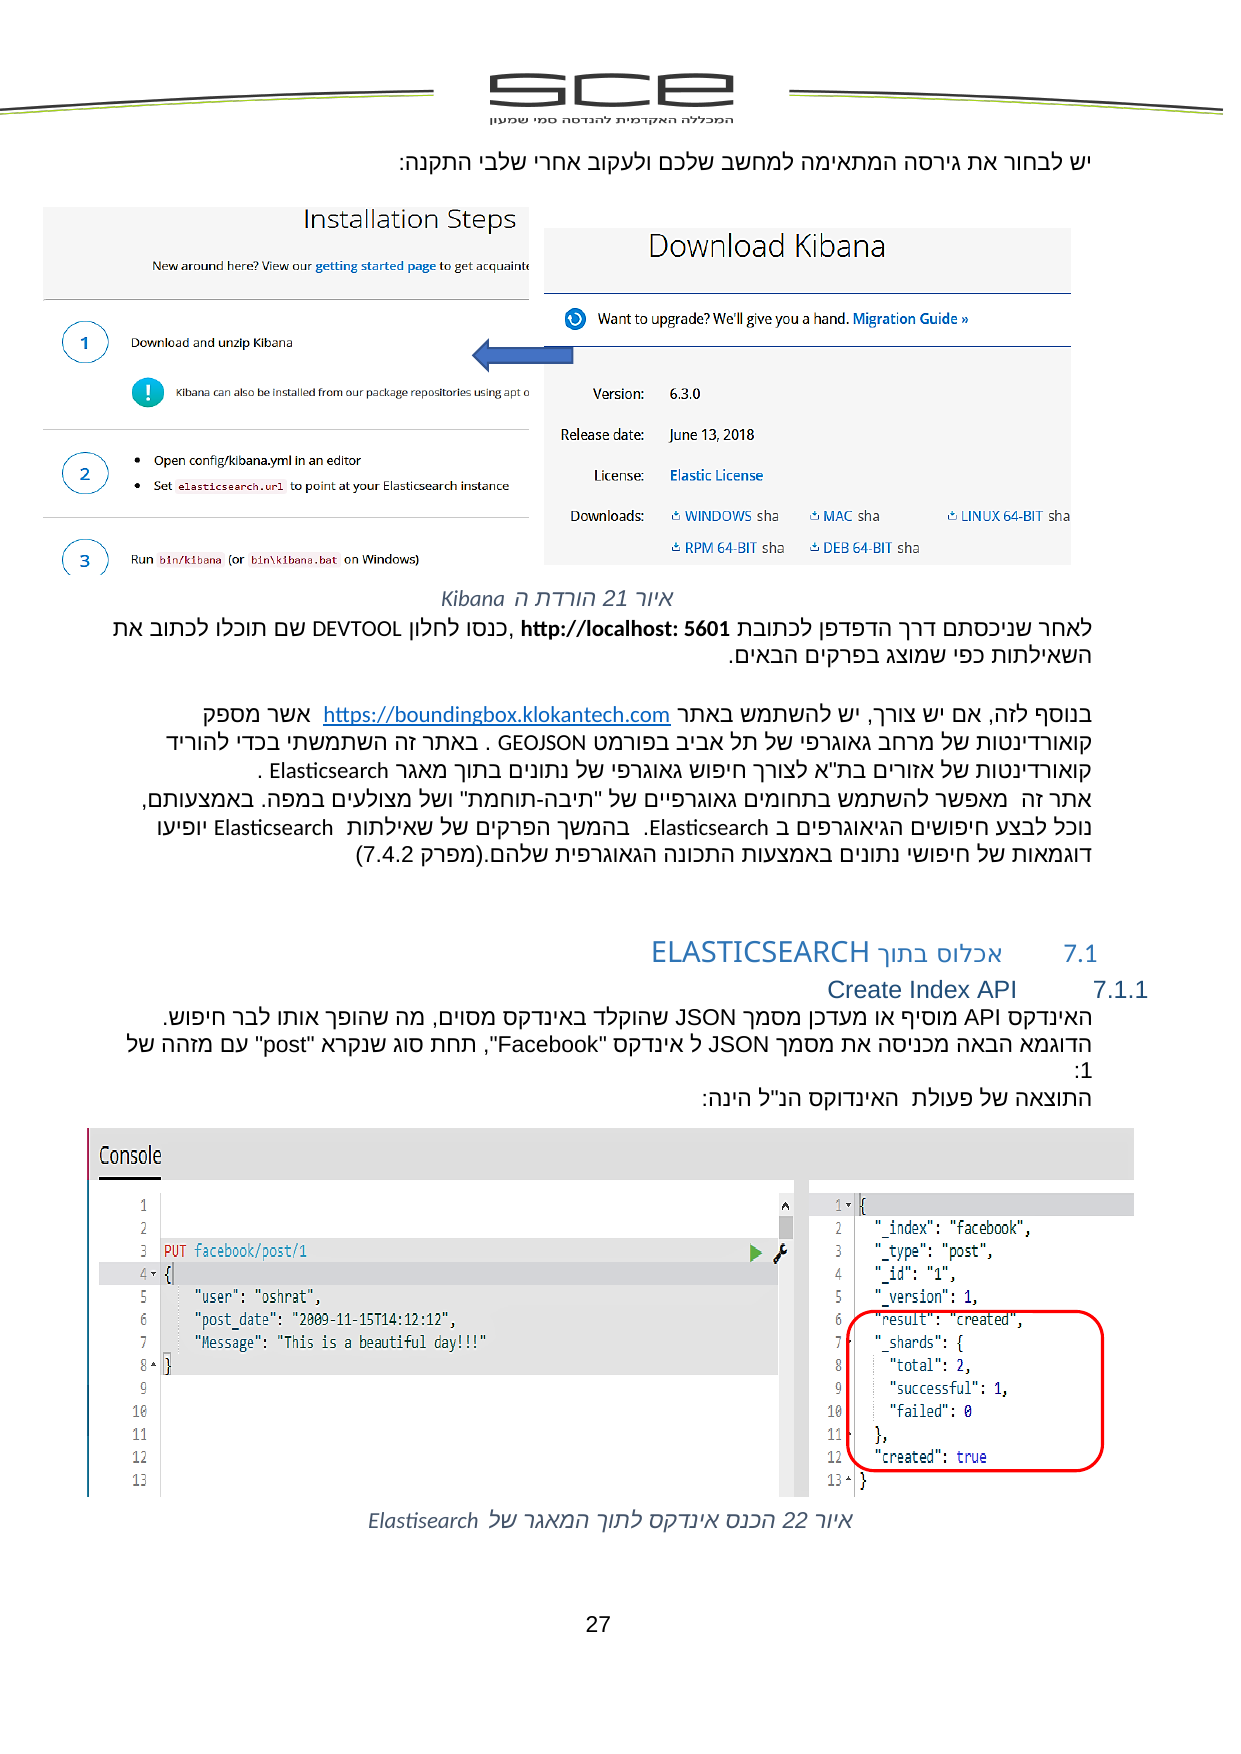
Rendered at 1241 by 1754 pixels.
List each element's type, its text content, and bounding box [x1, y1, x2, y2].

text התוצאה של פעולת האינדוקס הנ"ל הינה: [103, 1085, 1093, 1112]
subtitle Create Index API [103, 975, 1093, 1004]
text אתר זה מאפשר להשתמש בתחומים גאוגרפיים של "תיבה-תוחמת" ושל מצולעים במפה. באמצעותם, נוכל לבצע חיפושים הגיאוגרפים ב Elasticsearch. בהמשך הפרקים של שאילתות Elasticsearch יופיעו דוגמאות של חיפושי נתונים באמצעות התכונה הגאוגרפית שלהם.(מפרק 7.4.2) [103, 786, 1093, 867]
picture [43, 207, 529, 575]
text האינדקס API מוסיף או מעדכן מסמך JSON שהוקלד באינדקס מסוים, מה שהופך אותו לבר חיפוש. הדוגמא הבאה מכניסה את מסמך JSON ל אינדקס "Facebook", תחת סוג שנקרא "post" עם מזהה של 1: [103, 1004, 1093, 1083]
subtitle אכלוס בתוך ELASTICSEARCH [103, 932, 1063, 971]
picture [0, 12, 1224, 149]
text יש לבחור את גירסה המתאימה למחשב שלכם ולעקוב אחרי שלבי התקנה: [103, 118, 1093, 175]
picture [87, 1128, 1134, 1497]
text בנוסף לזה, אם יש צורך, יש להשתמש באתר https://boundingbox.klokantech.com אשר מספק קואורדינטות של מרחב גאוגרפי של תל אביב בפורמט GEOJSON . באתר זה השתמשתי בכדי להוריד קואורדינטות של אזורים בת"א לצורך חיפוש גאוגרפי של נתונים בתוך מאגר Elasticsearch . [103, 700, 1093, 784]
picture [544, 228, 1071, 565]
